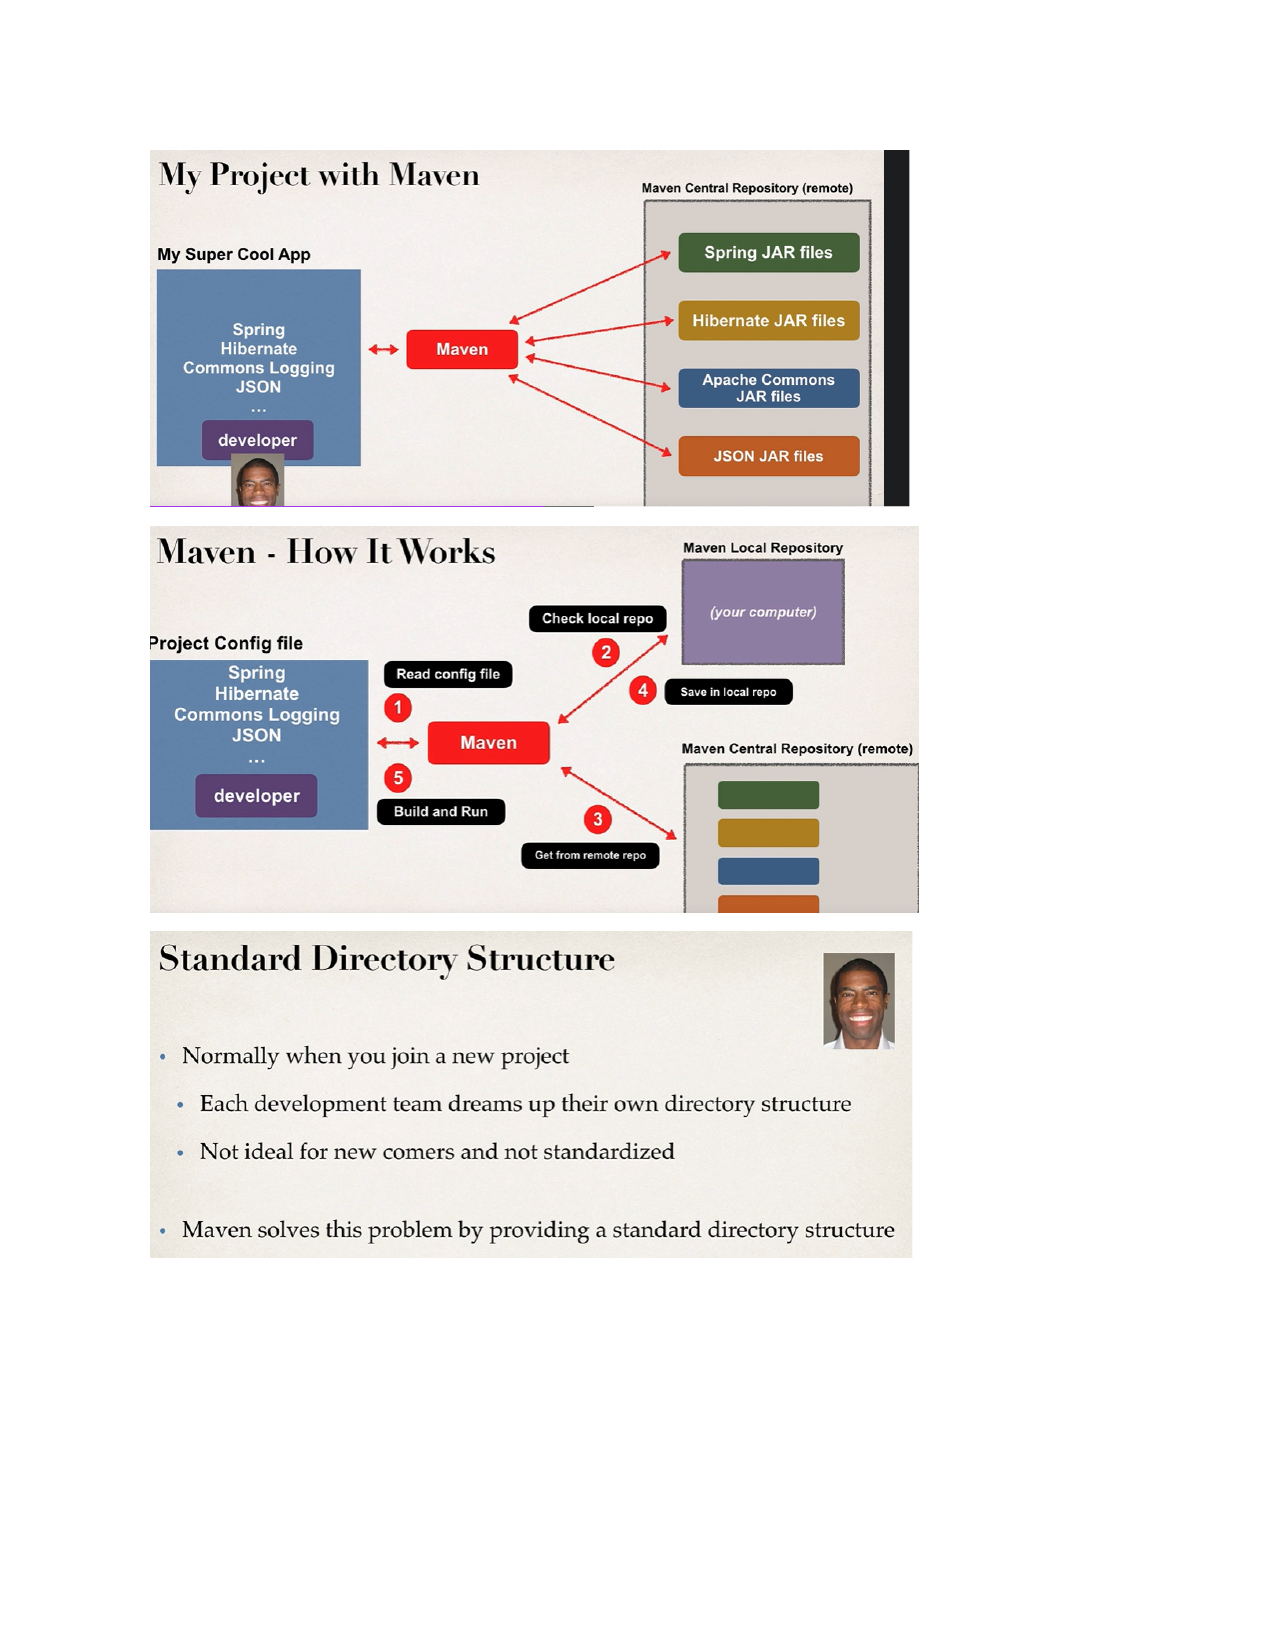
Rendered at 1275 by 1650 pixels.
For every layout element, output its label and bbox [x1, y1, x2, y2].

picture [150, 526, 919, 913]
picture [150, 150, 910, 507]
picture [150, 931, 913, 1258]
